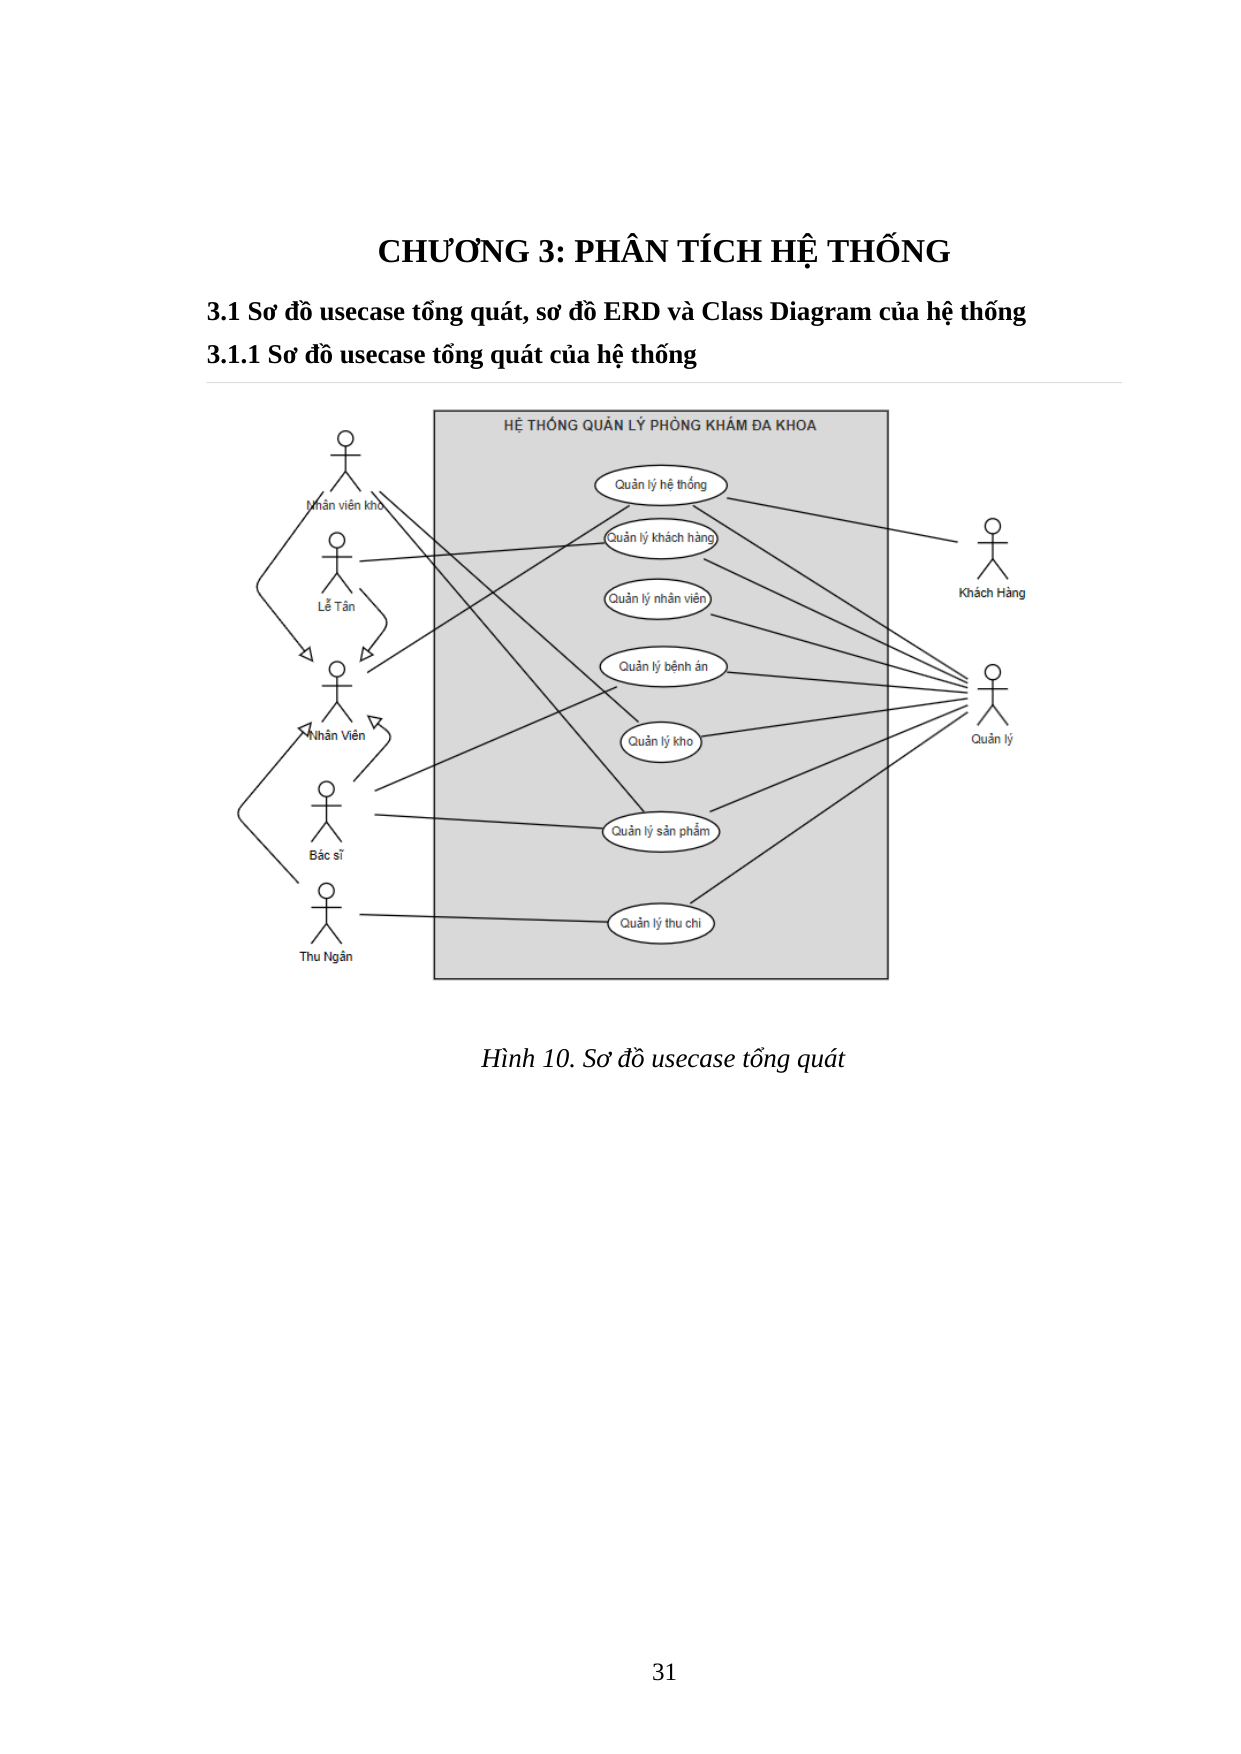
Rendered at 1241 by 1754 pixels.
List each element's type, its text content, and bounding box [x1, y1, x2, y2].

subtitle 3.1.1 Sơ đồ usecase tổng quát của hệ thống [207, 339, 1122, 370]
subtitle CHƯƠNG 3: PHÂN TÍCH HỆ THỐNG [207, 232, 1122, 270]
picture [206, 382, 1123, 1014]
subtitle 3.1 Sơ đồ usecase tổng quát, sơ đồ ERD và Class Diagram của hệ thống [207, 295, 1122, 326]
